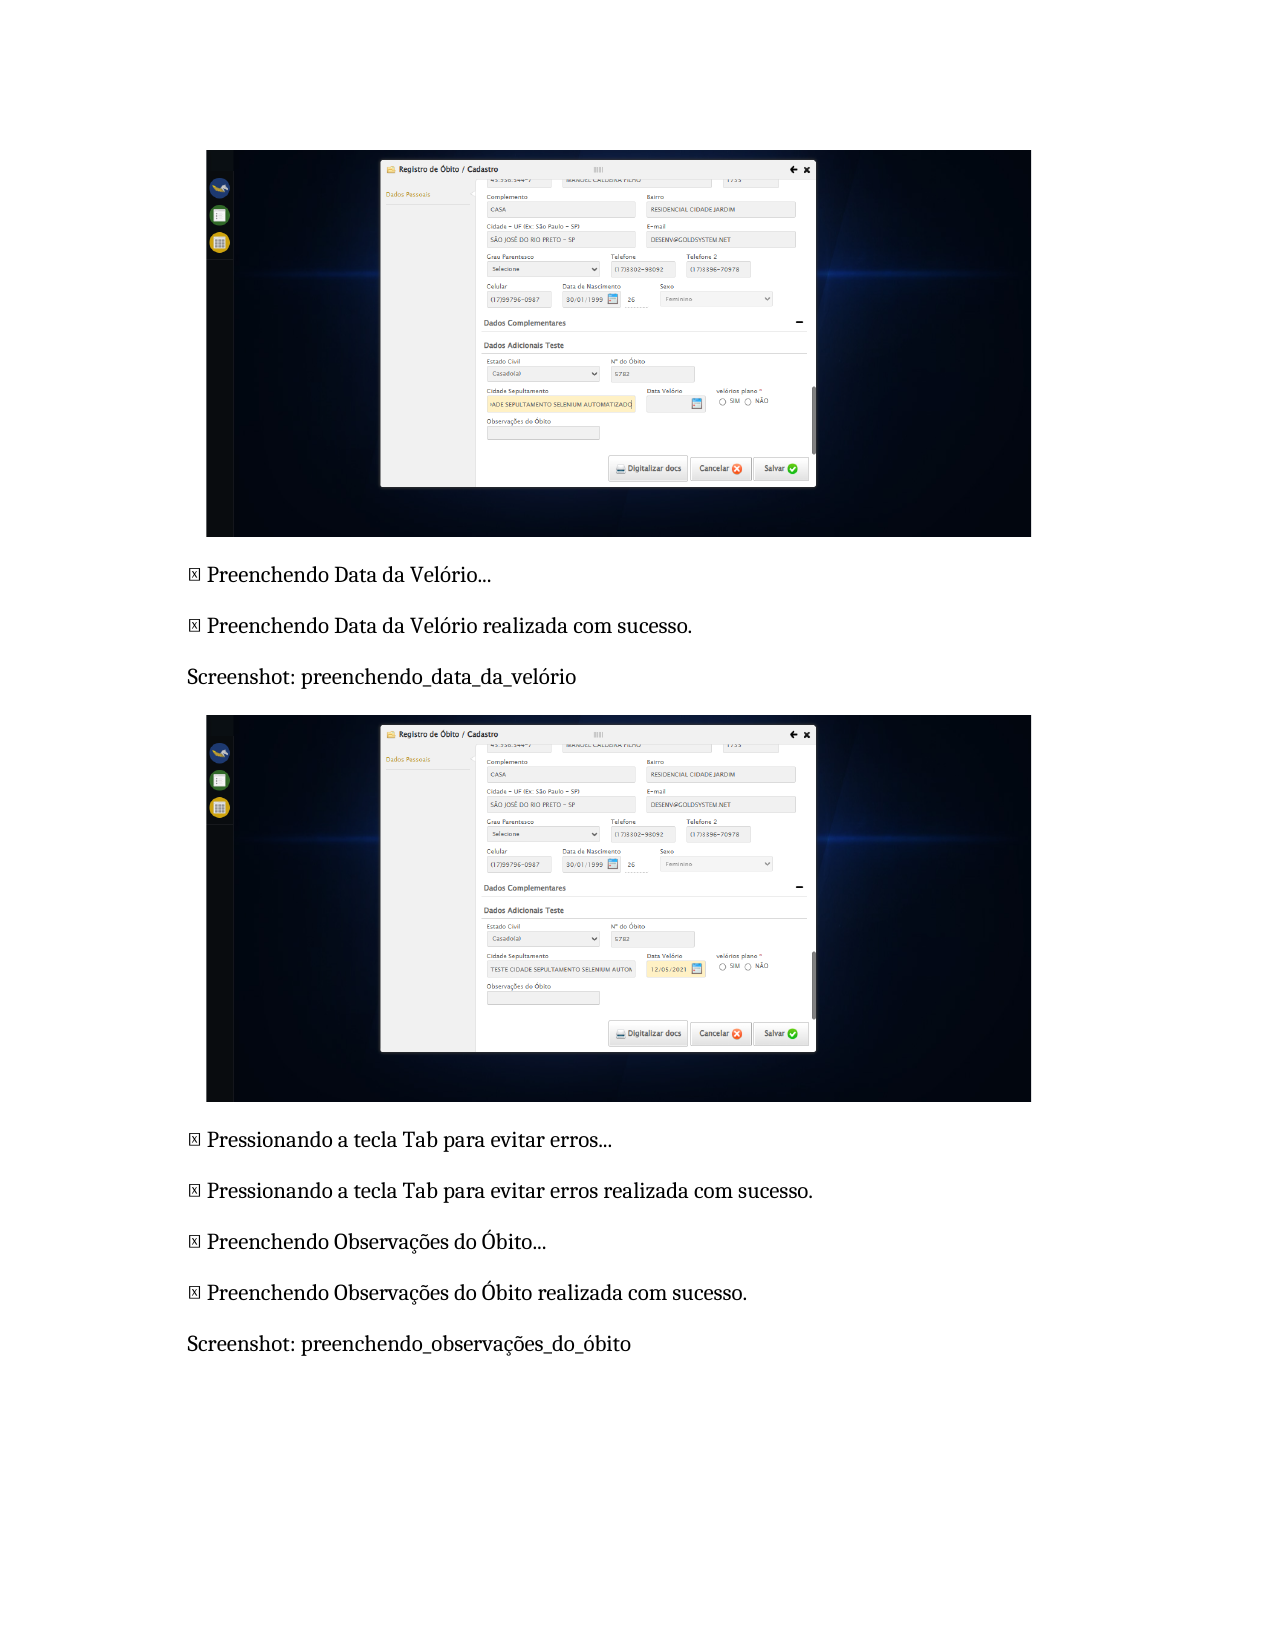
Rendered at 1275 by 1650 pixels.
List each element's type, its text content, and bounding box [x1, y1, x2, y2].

text ✅ Pressionando a tecla Tab para evitar erros realizada com sucesso. [187, 1178, 1087, 1204]
text ✅ Preenchendo Observações do Óbito realizada com sucesso. [187, 1280, 1087, 1306]
text 🔄 Preenchendo Data da Velório... [187, 562, 1087, 588]
picture [206, 150, 1032, 537]
text 🔄 Preenchendo Observações do Óbito... [187, 1229, 1087, 1255]
text Screenshot: preenchendo_observações_do_óbito [187, 1331, 1087, 1357]
text ✅ Preenchendo Data da Velório realizada com sucesso. [187, 613, 1087, 639]
text 🔄 Pressionando a tecla Tab para evitar erros... [187, 1127, 1087, 1153]
text Screenshot: preenchendo_data_da_velório [187, 664, 1087, 690]
picture [206, 715, 1032, 1102]
